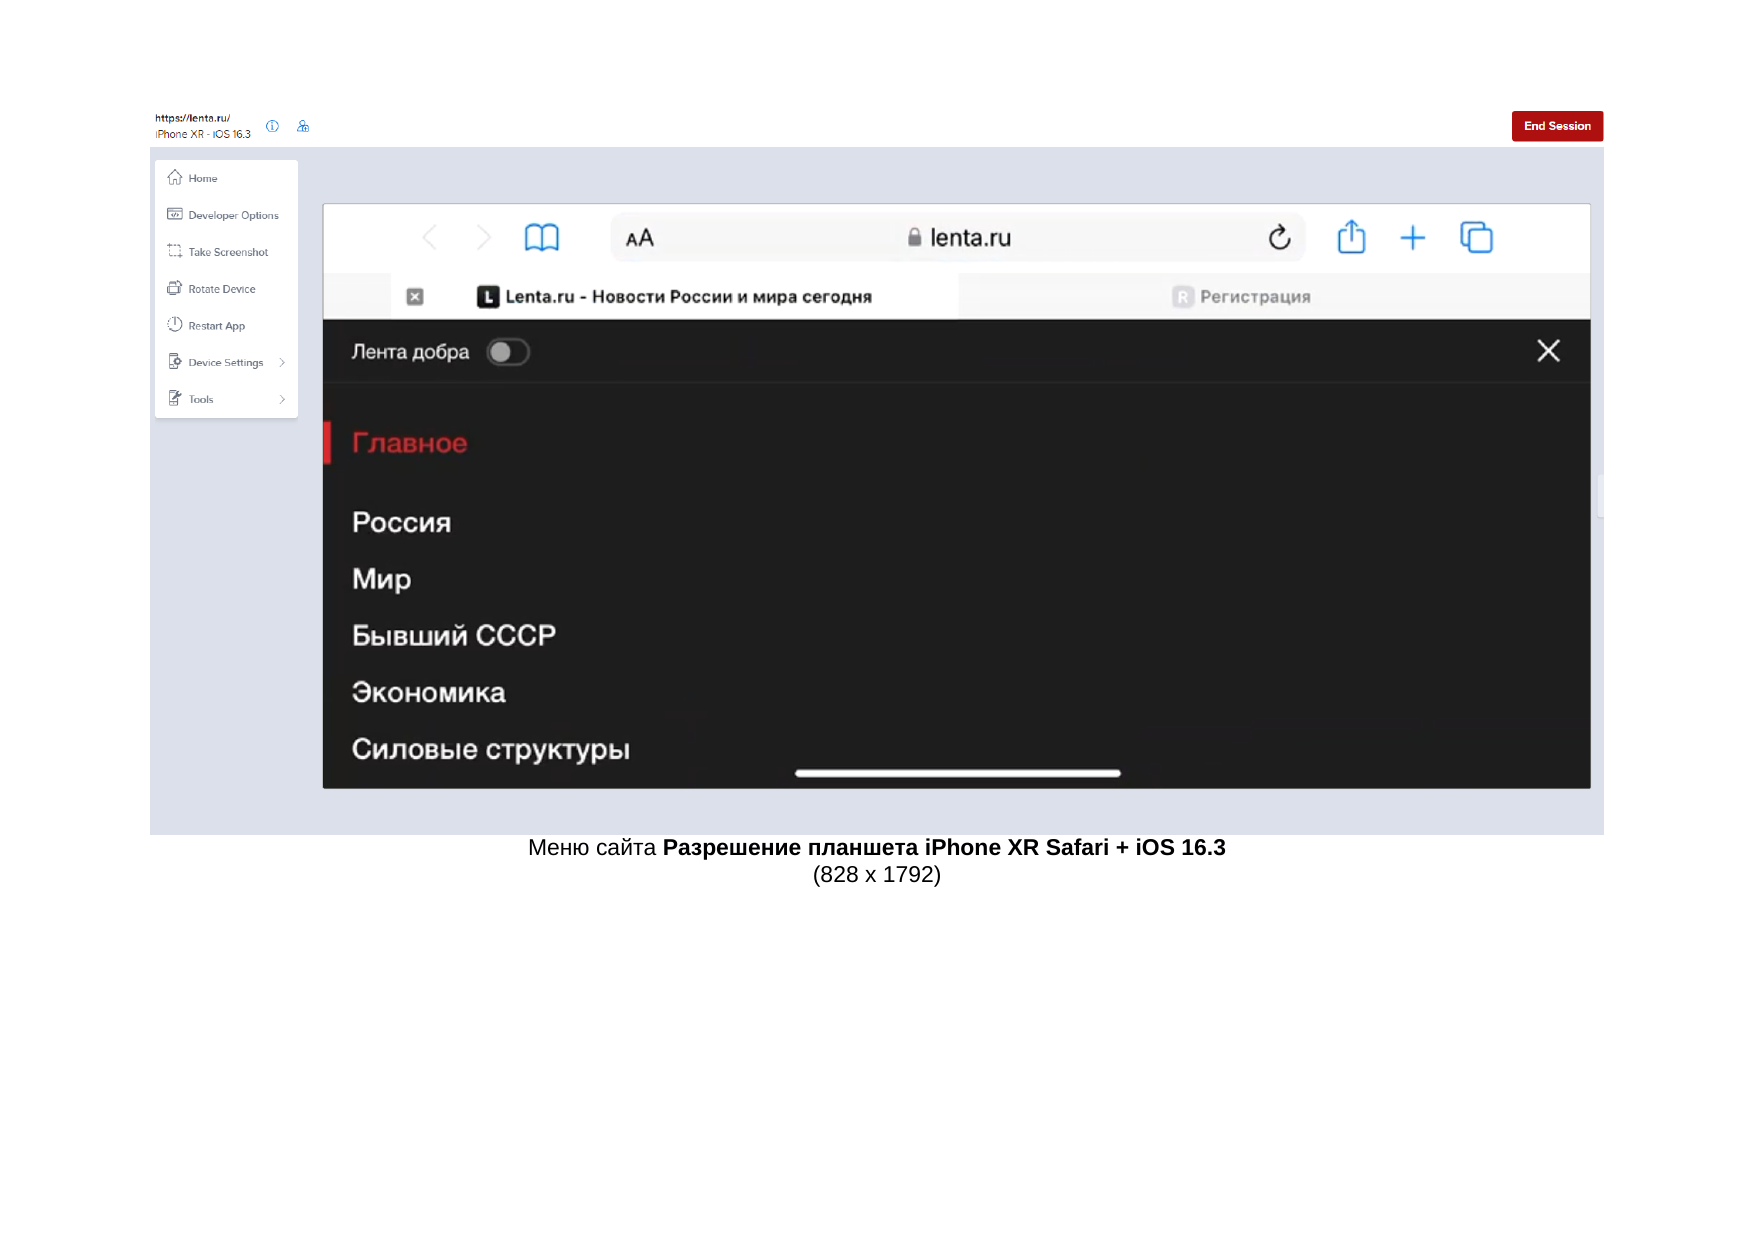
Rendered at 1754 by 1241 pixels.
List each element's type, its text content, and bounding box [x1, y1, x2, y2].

text (828 x 1792) [150, 861, 1604, 887]
text Меню сайта Разрешение планшета iPhone XR Safari + iOS 16.3 [150, 835, 1604, 861]
picture [150, 105, 1604, 835]
